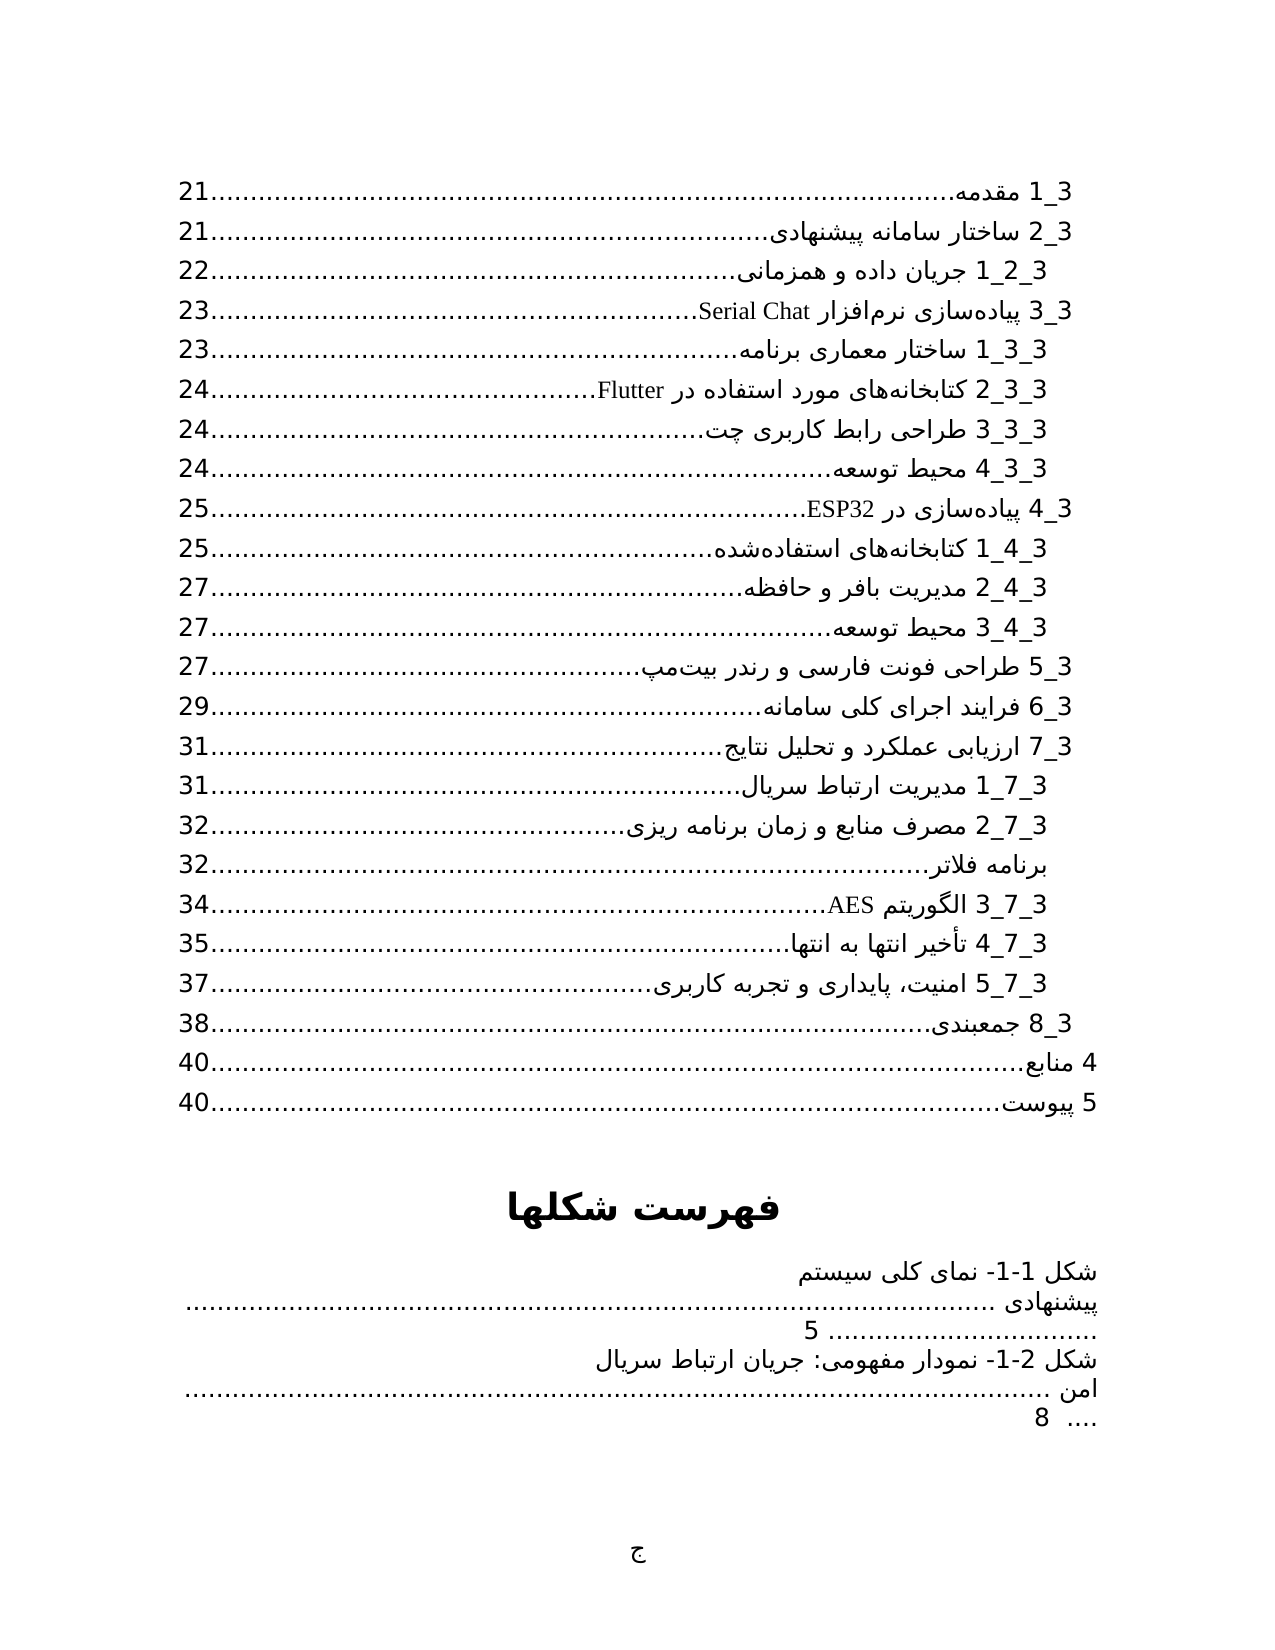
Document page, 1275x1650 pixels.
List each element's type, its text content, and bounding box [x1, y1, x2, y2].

text فهرست شکلها [177, 1185, 1098, 1229]
text شکل 2-1- نمودار مفهومی: جریان ارتباط سریال امن ................................................................................................................. 8 [177, 1345, 1098, 1432]
text شکل 1-1- نمای کلی سیستم پیشنهادی ........................................................................................................................................ 5 [177, 1257, 1098, 1345]
